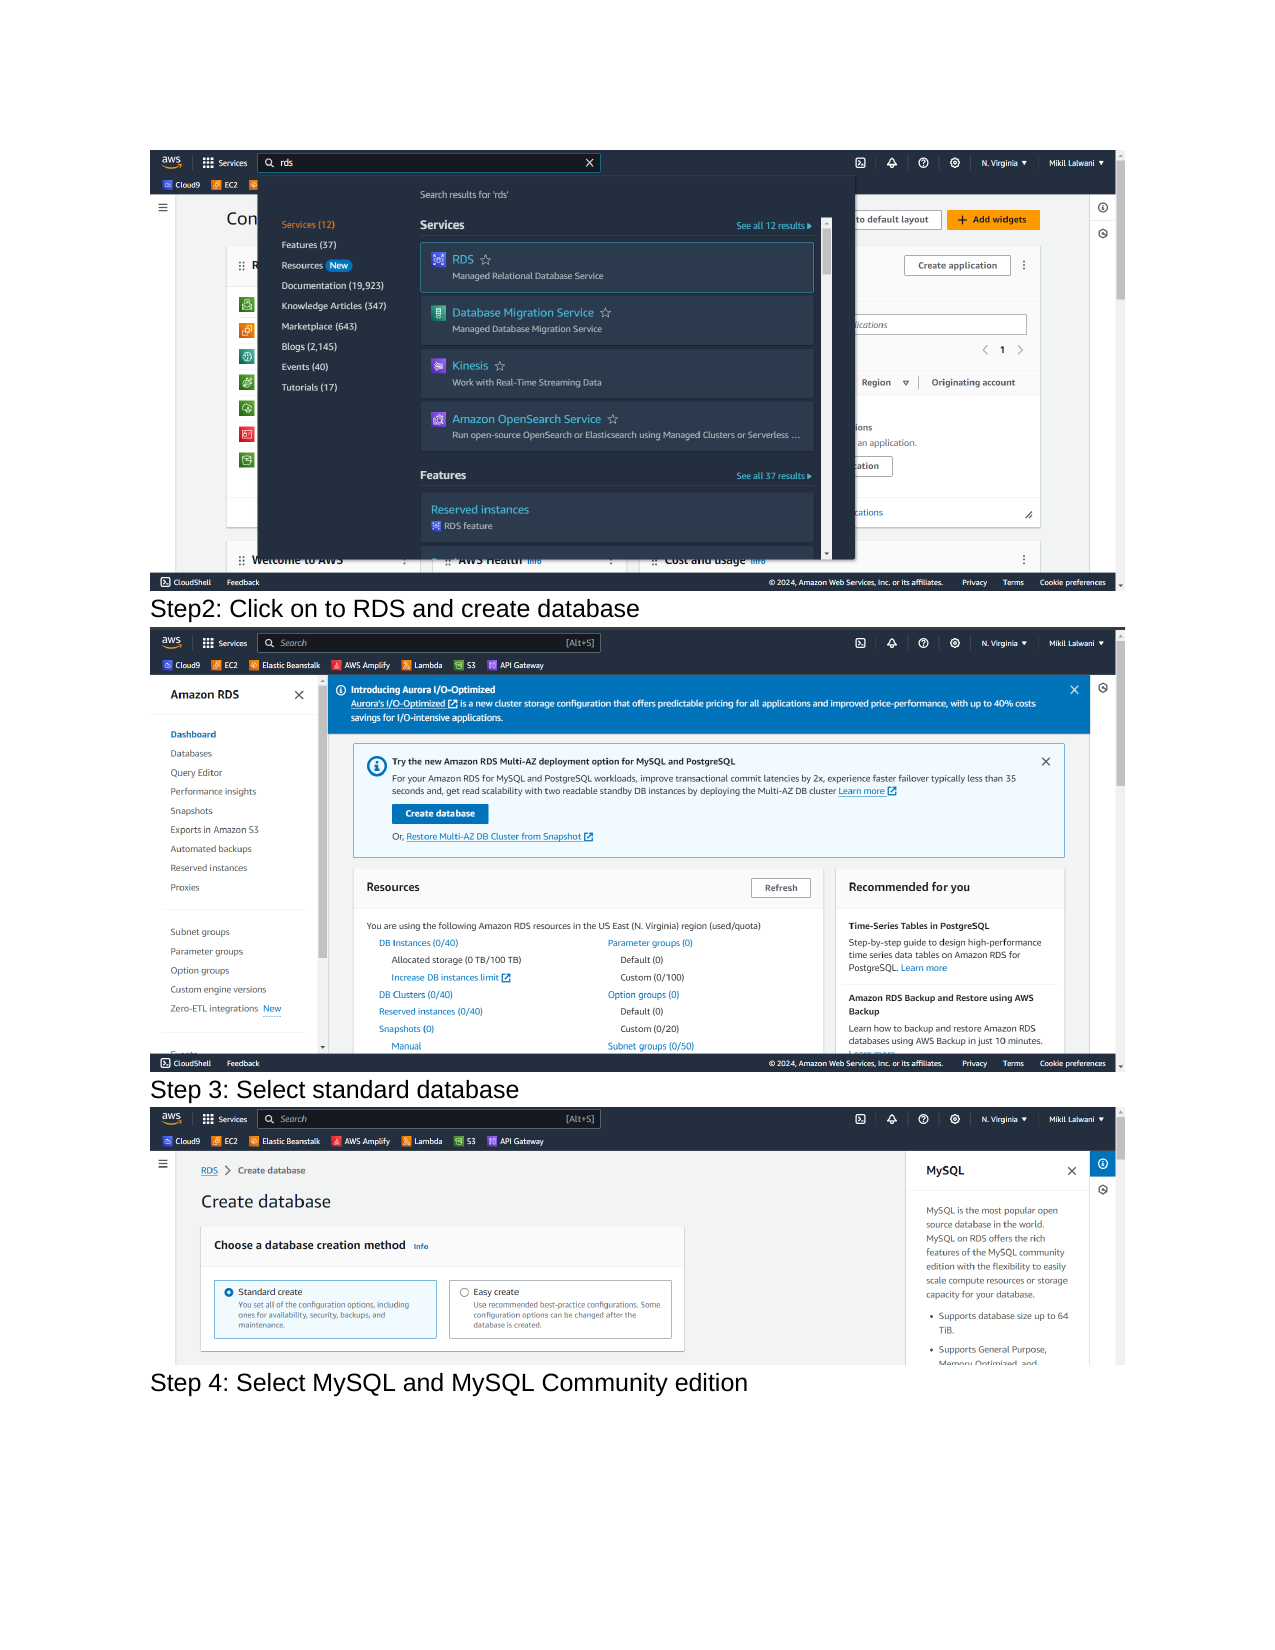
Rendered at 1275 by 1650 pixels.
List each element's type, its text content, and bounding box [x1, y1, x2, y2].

picture [150, 627, 1125, 1072]
picture [150, 1107, 1125, 1365]
text Step 4: Select MySQL and MySQL Community edition [150, 1368, 1125, 1397]
picture [150, 150, 1125, 591]
text Step 3: Select standard database [150, 1075, 1125, 1104]
text Step2: Click on to RDS and create database [150, 594, 1125, 623]
